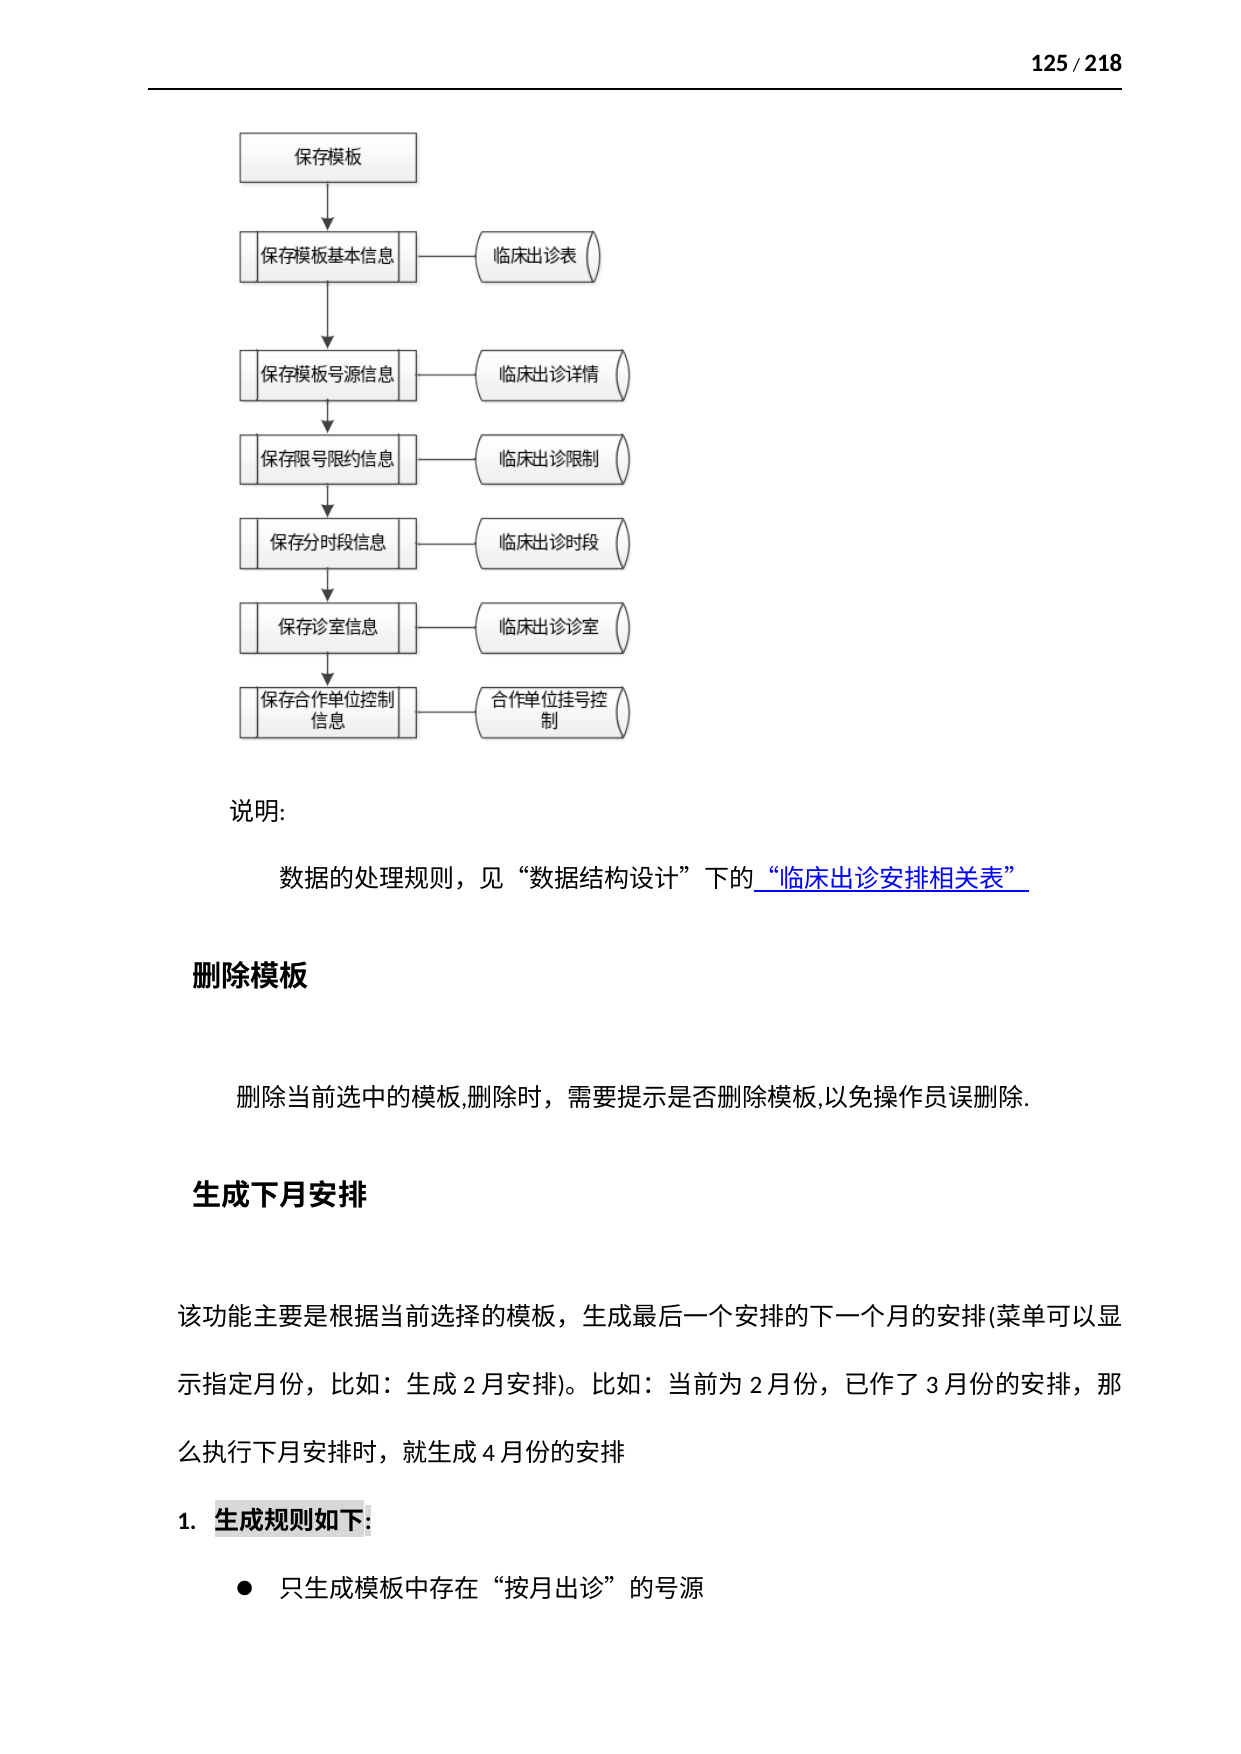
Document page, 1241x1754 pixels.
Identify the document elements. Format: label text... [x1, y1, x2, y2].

list 只生成模板中存在“按月出诊”的号源 [235, 1552, 1122, 1620]
text 删除当前选中的模板,删除时，需要提示是否删除模板,以免操作员误删除. [192, 1062, 1122, 1130]
list 说明: [229, 775, 1122, 843]
subtitle 删除模板 [192, 940, 1122, 1008]
text 该功能主要是根据当前选择的模板，生成最后一个安排的下一个月的安排(菜单可以显示指定月份，比如：生成2月安排)。比如：当前为2月份，已作了3月份的安排，那么执行下月安排时，就生成4月份的安排 [177, 1281, 1122, 1484]
subtitle 生成下月安排 [192, 1159, 1122, 1227]
list 数据的处理规则，见“数据结构设计”下的“临床出诊安排相关表” [266, 843, 1122, 911]
list 生成规则如下: [177, 1484, 1122, 1552]
